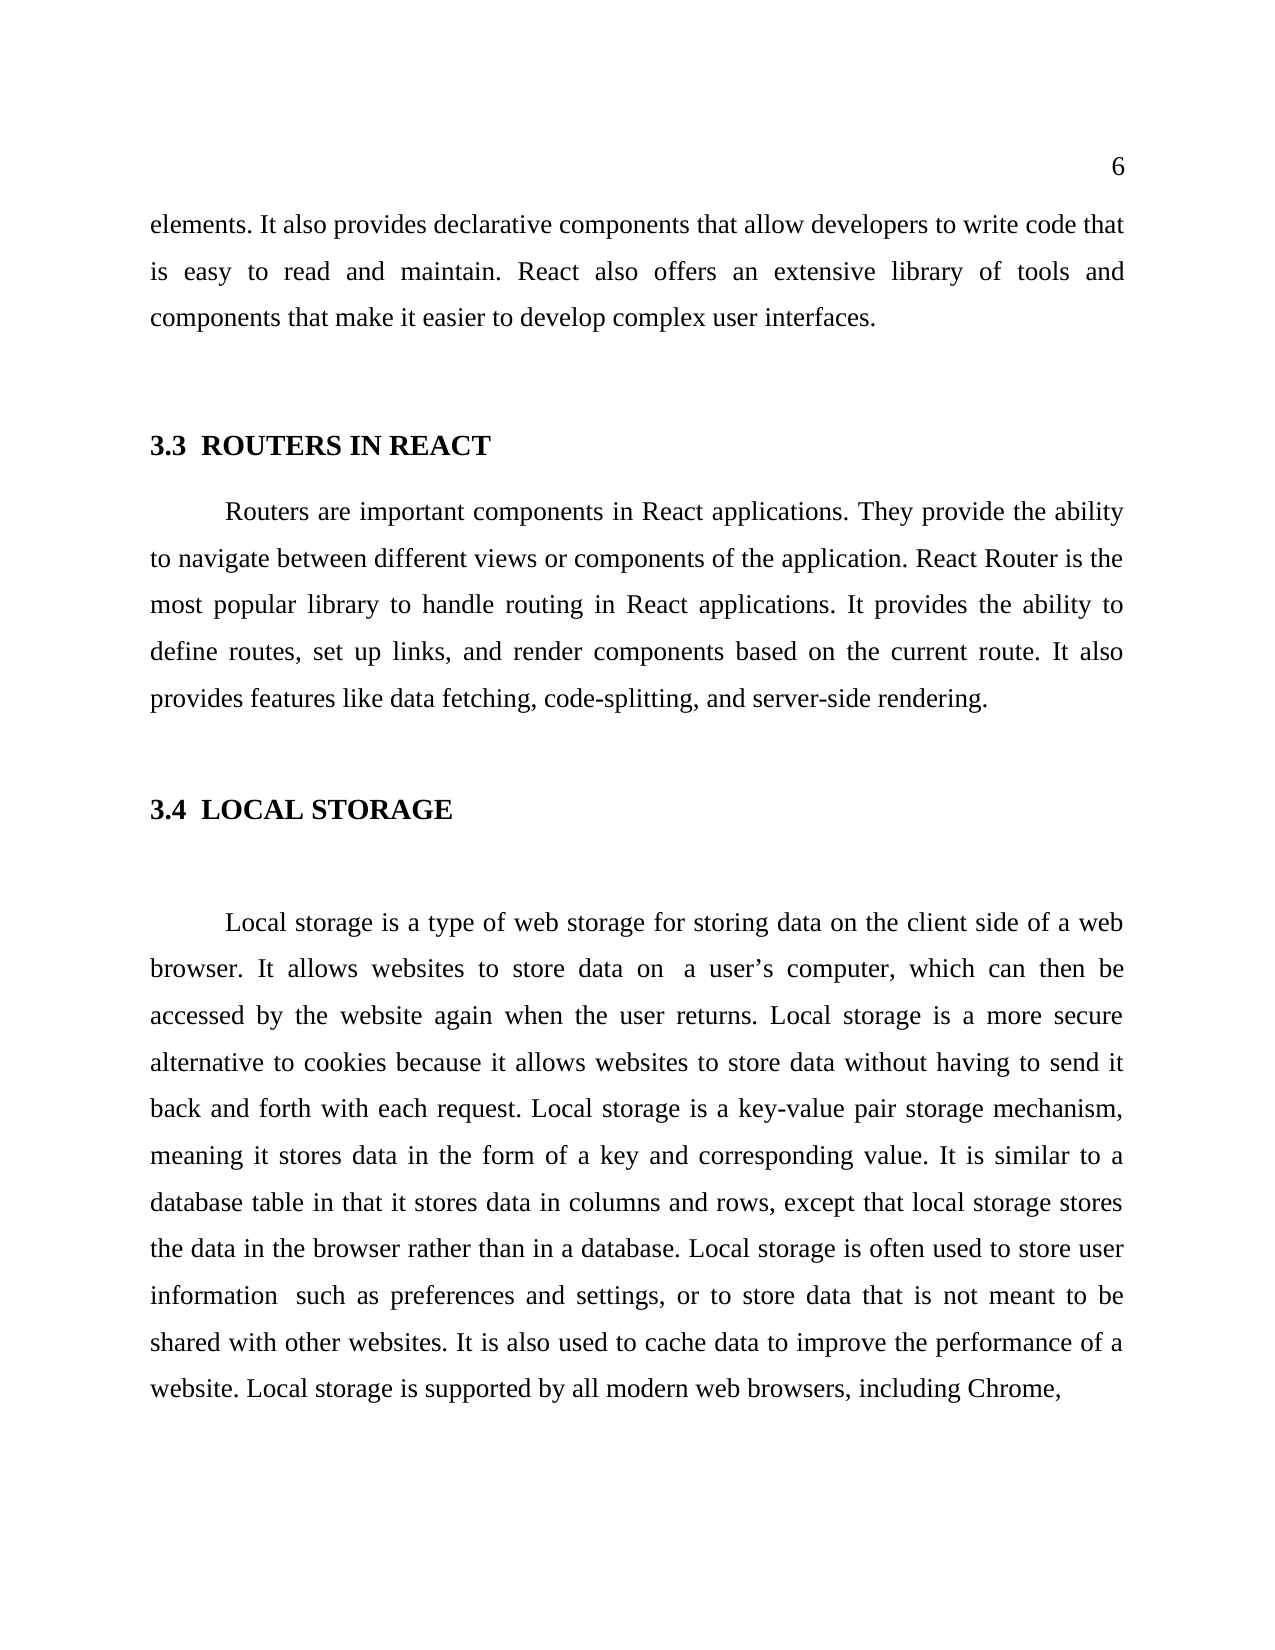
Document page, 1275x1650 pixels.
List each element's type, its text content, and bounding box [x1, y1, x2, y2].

text Local storage is a type of web storage for storing data on the client side of a web browser. It allows websites to store data on a user’s computer, which can then be accessed by the website again when the user returns. Local storage is a more secure alternative to cookies because it allows websites to store data without having to send it back and forth with each request. Local storage is a key-value pair storage mechanism, meaning it stores data in the form of a key and corresponding value. It is similar to a database table in that it stores data in columns and rows, except that local storage stores the data in the browser rather than in a database. Local storage is often used to store user information such as preferences and settings, or to store data that is not meant to be shared with other websites. It is also used to cache data to improve the performance of a website. Local storage is supported by all modern web browsers, including Chrome, [150, 906, 1125, 1403]
text Routers are important components in React applications. They provide the ability to navigate between different views or components of the application. React Router is the most popular library to handle routing in React applications. It provides the ability to define routes, set up links, and render components based on the current route. It also provides features like data fetching, code-splitting, and server-side rendering. [150, 495, 1125, 713]
subtitle LOCAL STORAGE [150, 792, 1164, 825]
text elements. It also provides declarative components that allow developers to write code that is easy to read and maintain. React also offers an extensive library of tools and components that make it easier to develop complex user interfaces. [150, 208, 1125, 333]
subtitle ROUTERS IN REACT [150, 428, 1164, 462]
